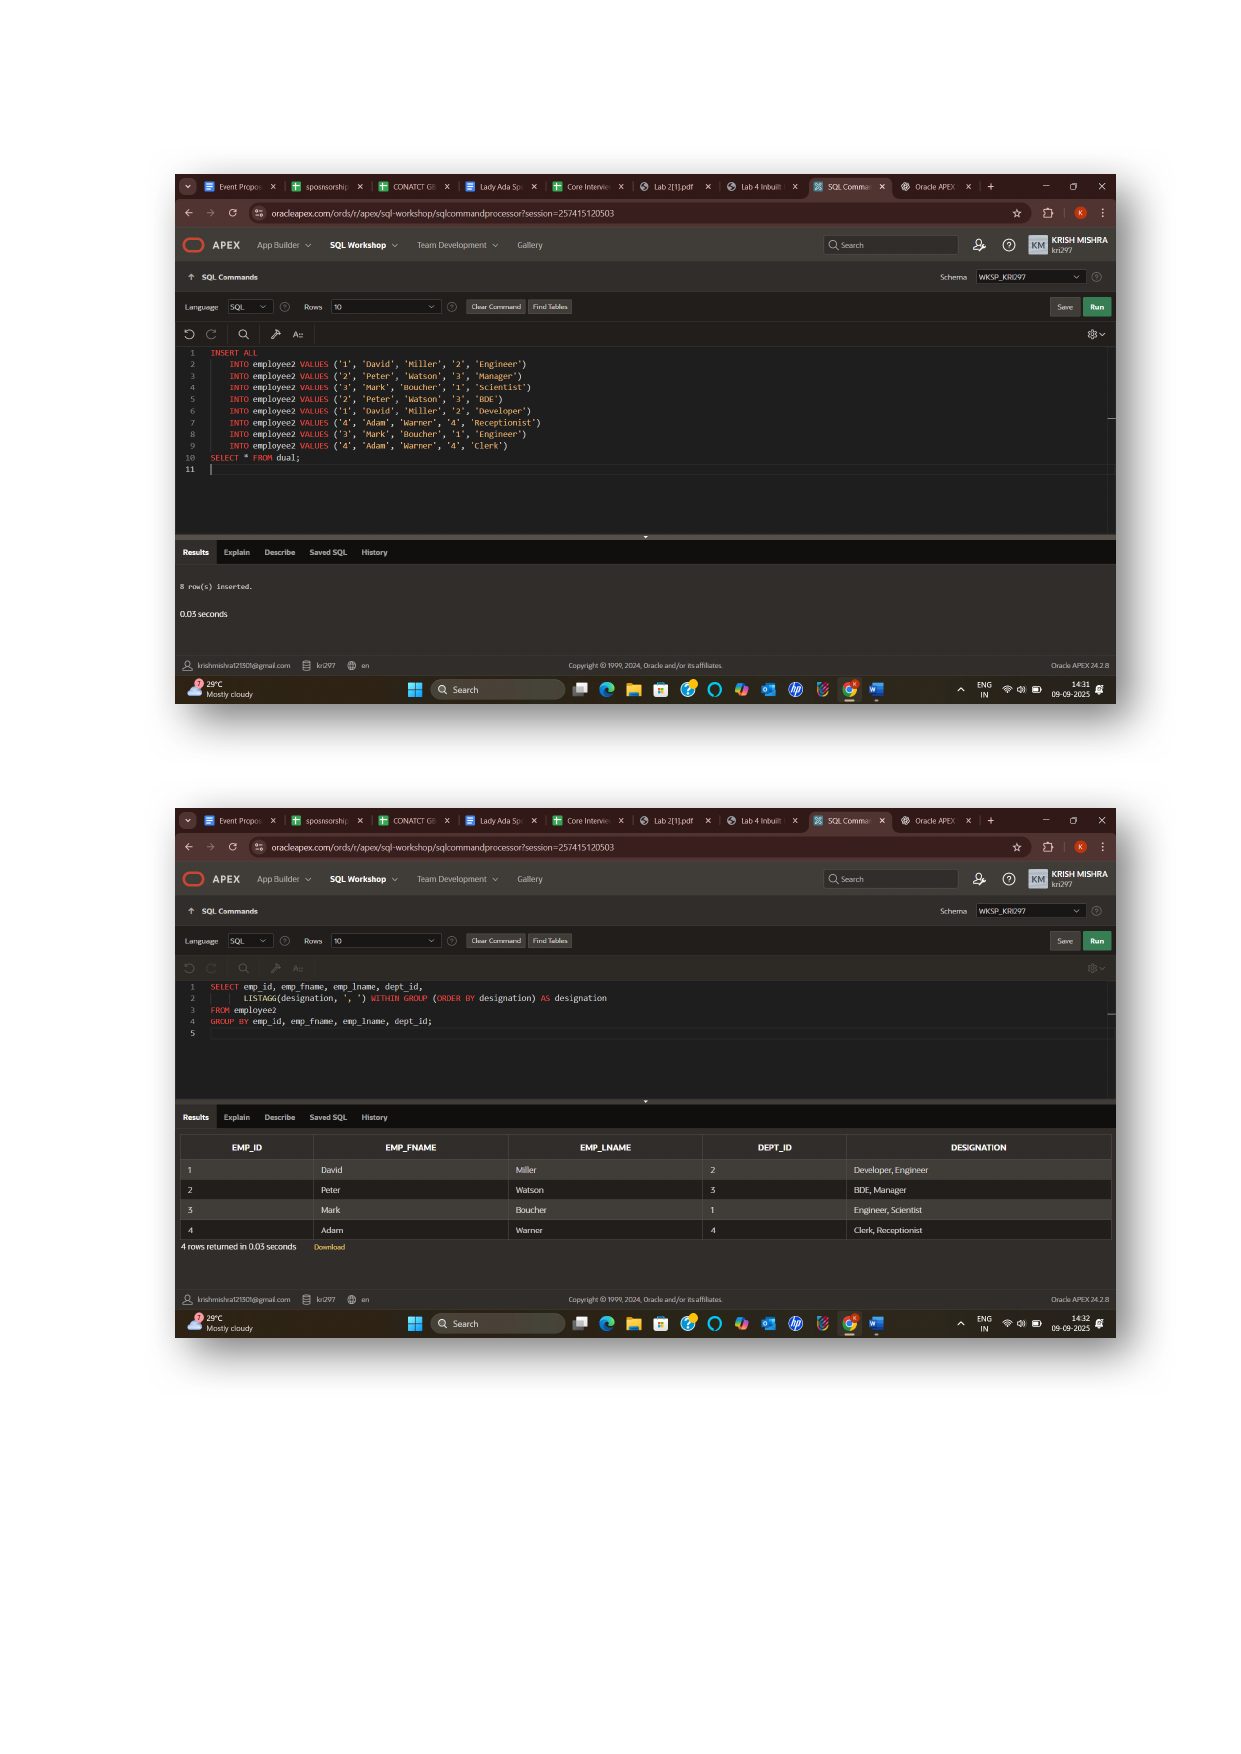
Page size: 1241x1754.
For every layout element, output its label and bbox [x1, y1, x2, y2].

picture [175, 808, 1116, 1338]
picture [175, 174, 1116, 704]
